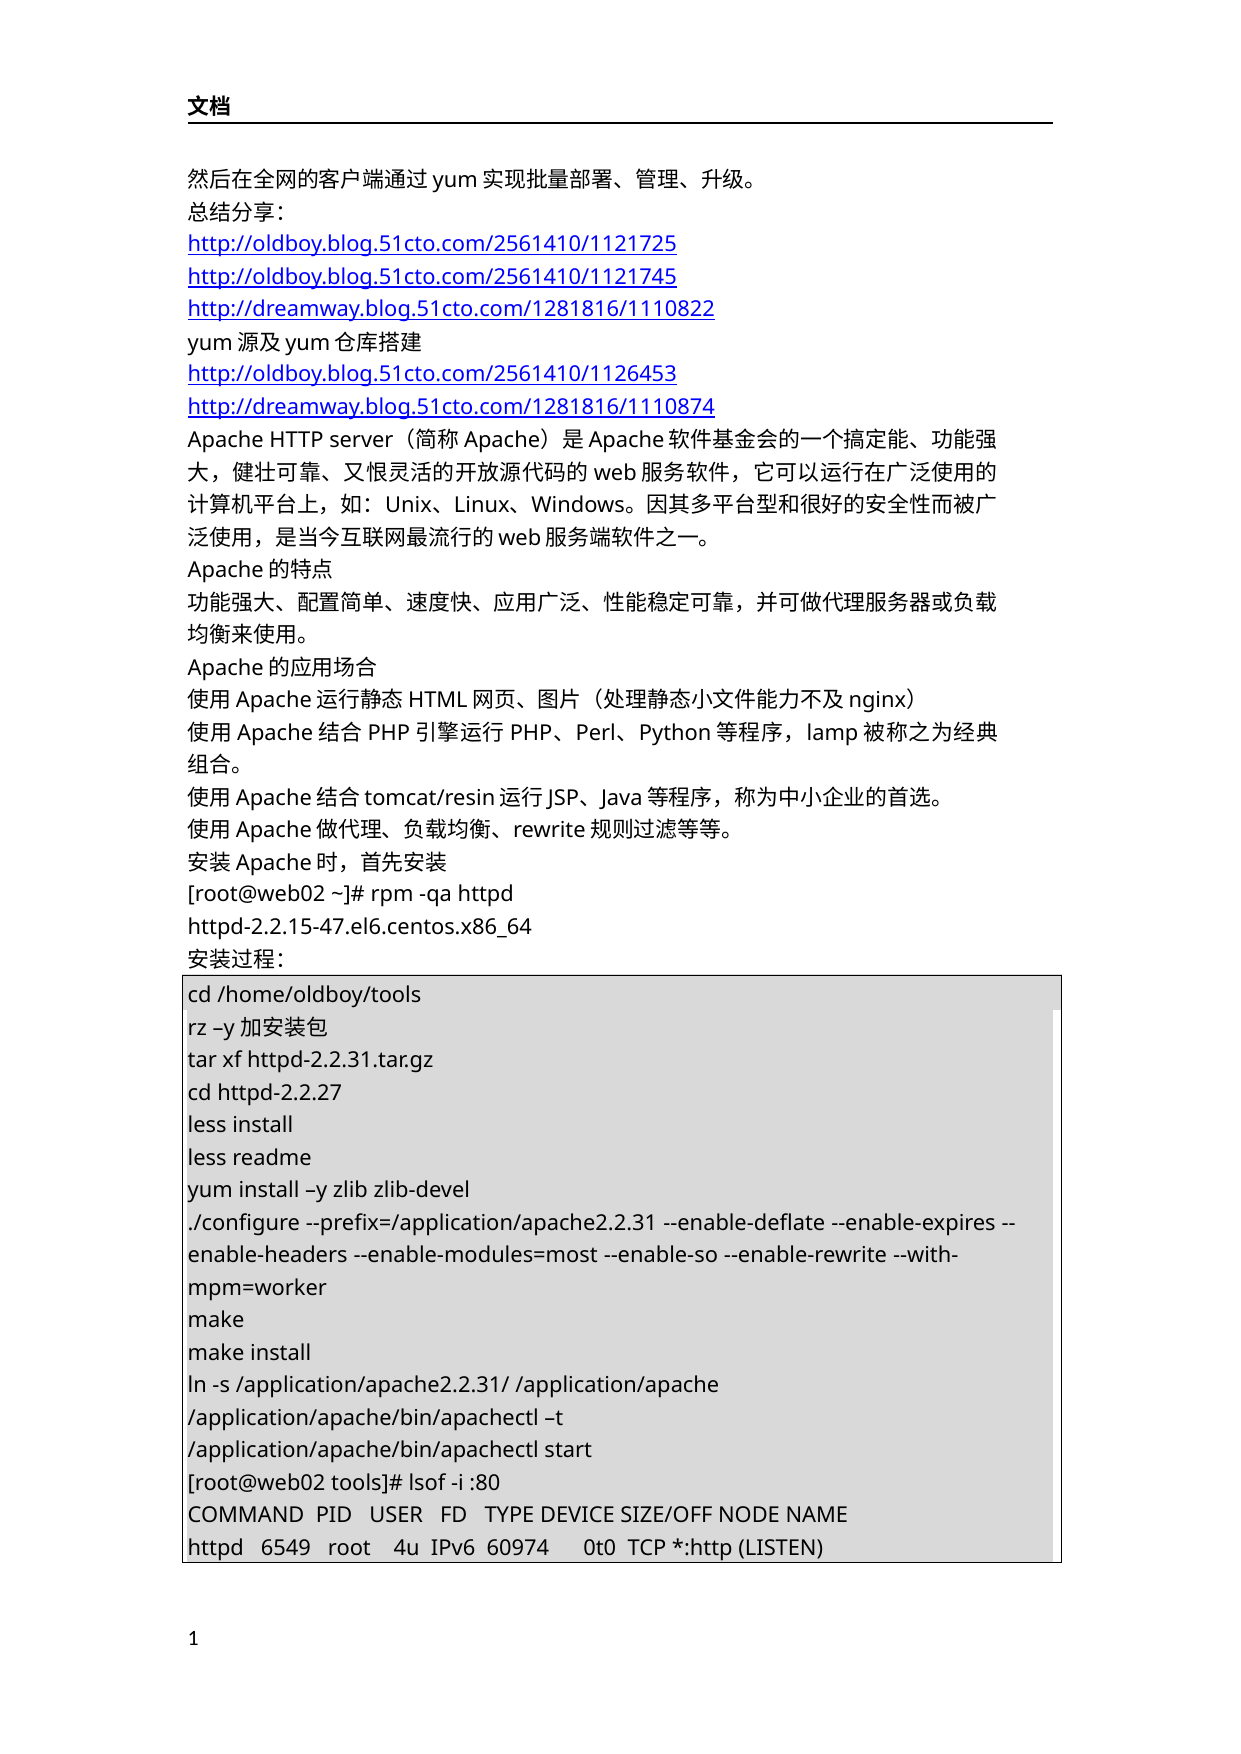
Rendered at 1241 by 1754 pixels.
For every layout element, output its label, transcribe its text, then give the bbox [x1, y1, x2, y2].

text [root@web02 ~]# rpm -qa httpd [187, 877, 998, 909]
text 使用Apache结合PHP引擎运行PHP、Perl、Python等程序，lamp被称之为经典组合。 [187, 714, 998, 779]
text rz –y 加安装包 [187, 1010, 1053, 1043]
text 使用Apache结合tomcat/resin运行JSP、Java等程序，称为中小企业的首选。 [187, 779, 998, 812]
text httpd-2.2.15-47.el6.centos.x86_64 [187, 909, 998, 942]
text make [187, 1303, 1053, 1335]
text http://oldboy.blog.51cto.com/2561410/1121745 [187, 259, 998, 292]
text COMMAND PID USER FD TYPE DEVICE SIZE/OFF NODE NAME [187, 1498, 1053, 1530]
text Apache的应用场合 [187, 649, 998, 682]
text /application/apache/bin/apachectl start [187, 1433, 1053, 1465]
text 使用Apache运行静态HTML网页、图片（处理静态小文件能力不及nginx） [187, 682, 998, 714]
text Apache的特点 [187, 552, 998, 584]
text cd httpd-2.2.27 [187, 1075, 1053, 1108]
text http://dreamway.blog.51cto.com/1281816/1110822 [187, 292, 998, 324]
text http://dreamway.blog.51cto.com/1281816/1110874 [187, 389, 998, 422]
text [187, 162, 998, 194]
text cd /home/oldboy/tools [183, 976, 1061, 1010]
text ./configure --prefix=/application/apache2.2.31 --enable-deflate --enable-expires --enable-headers --enable-modules=most --enable-so --enable-rewrite --with-mpm=worker [187, 1205, 1053, 1303]
text 使用Apache做代理、负载均衡、rewrite规则过滤等等。 [187, 812, 998, 844]
text 总结分享： [187, 194, 998, 227]
text http://oldboy.blog.51cto.com/2561410/1121725 [187, 227, 998, 259]
text 功能强大、配置简单、速度快、应用广泛、性能稳定可靠，并可做代理服务器或负载均衡来使用。 [187, 584, 998, 649]
text /application/apache/bin/apachectl –t [187, 1400, 1053, 1433]
text [root@web02 tools]# lsof -i :80 [187, 1465, 1053, 1498]
text tar xf httpd-2.2.31.tar.gz [187, 1043, 1053, 1075]
text 安装Apache时，首先安装 [187, 844, 998, 877]
text 安装过程： [187, 942, 998, 974]
text ln -s /application/apache2.2.31/ /application/apache [187, 1368, 1053, 1400]
text yum源及yum仓库搭建 [187, 324, 998, 357]
text less install [187, 1108, 1053, 1140]
text httpd 6549 root 4u IPv6 60974 0t0 TCP *:http (LISTEN) [187, 1530, 1053, 1562]
text Apache HTTP server（简称Apache）是Apache软件基金会的一个搞定能、功能强大，健壮可靠、又恨灵活的开放源代码的web服务软件，它可以运行在广泛使用的计算机平台上，如：Unix、Linux、Windows。因其多平台型和很好的安全性而被广泛使用，是当今互联网最流行的web服务端软件之一。 [187, 422, 998, 552]
text make install [187, 1335, 1053, 1368]
text less readme [187, 1140, 1053, 1173]
text yum install –y zlib zlib-devel [187, 1173, 1053, 1205]
text http://oldboy.blog.51cto.com/2561410/1126453 [187, 357, 998, 389]
